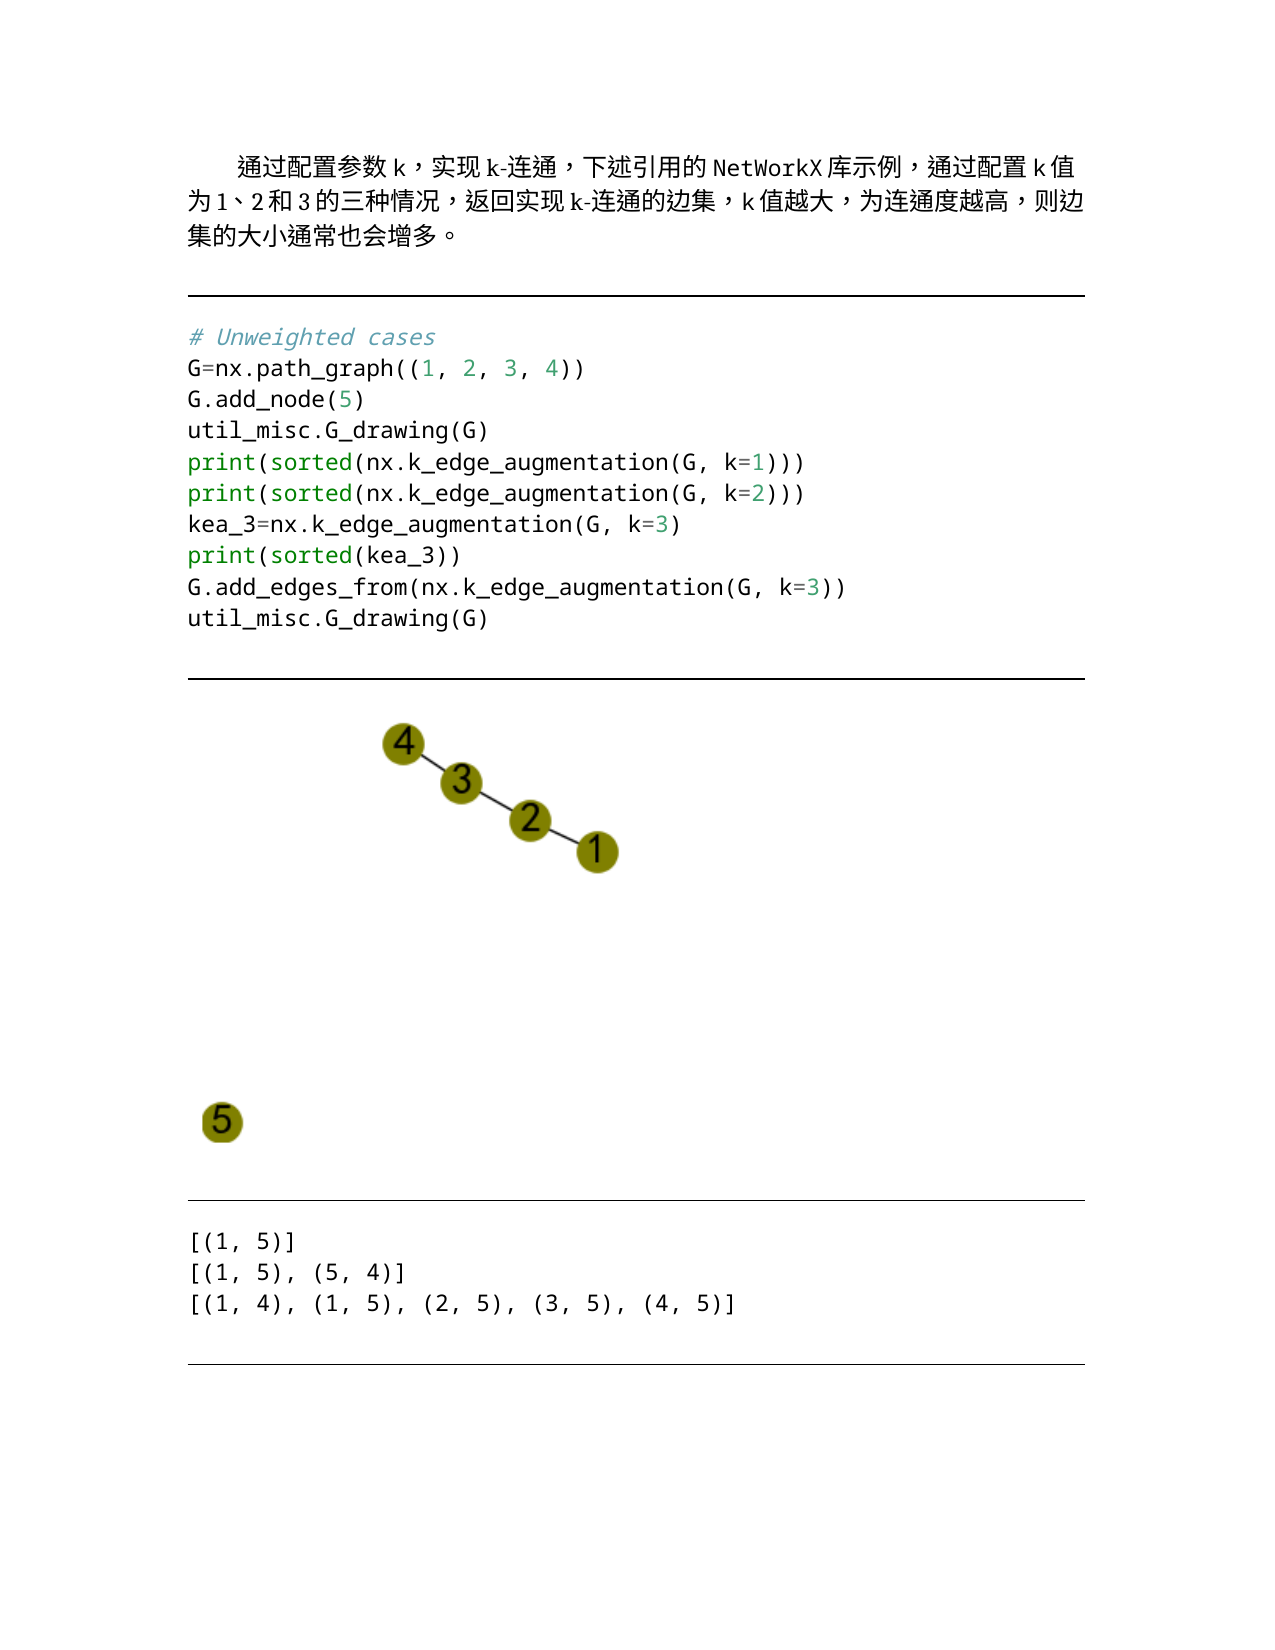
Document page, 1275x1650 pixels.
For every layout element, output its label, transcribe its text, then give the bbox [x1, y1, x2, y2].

text [(1, 5)] [(1, 5), (5, 4)] [(1, 4), (1, 5), (2, 5), (3, 5), (4, 5)] [187, 1225, 1087, 1319]
text # Unweighted cases G=nx.path_graph((1, 2, 3, 4)) G.add_node(5) util_misc.G_drawing(G) print(sorted(nx.k_edge_augmentation(G, k=1))) print(sorted(nx.k_edge_augmentation(G, k=2))) kea_3=nx.k_edge_augmentation(G, k=3) print(sorted(kea_3)) G.add_edges_from(nx.k_edge_augmentation(G, k=3)) util_misc.G_drawing(G) [187, 321, 1087, 633]
picture [187, 703, 641, 1157]
text 通过配置参数k，实现k-连通，下述引用的NetWorkX库示例，通过配置k值为1、2和3的三种情况，返回实现k-连通的边集，k值越大，为连通度越高，则边集的大小通常也会增多。 [187, 150, 1087, 252]
